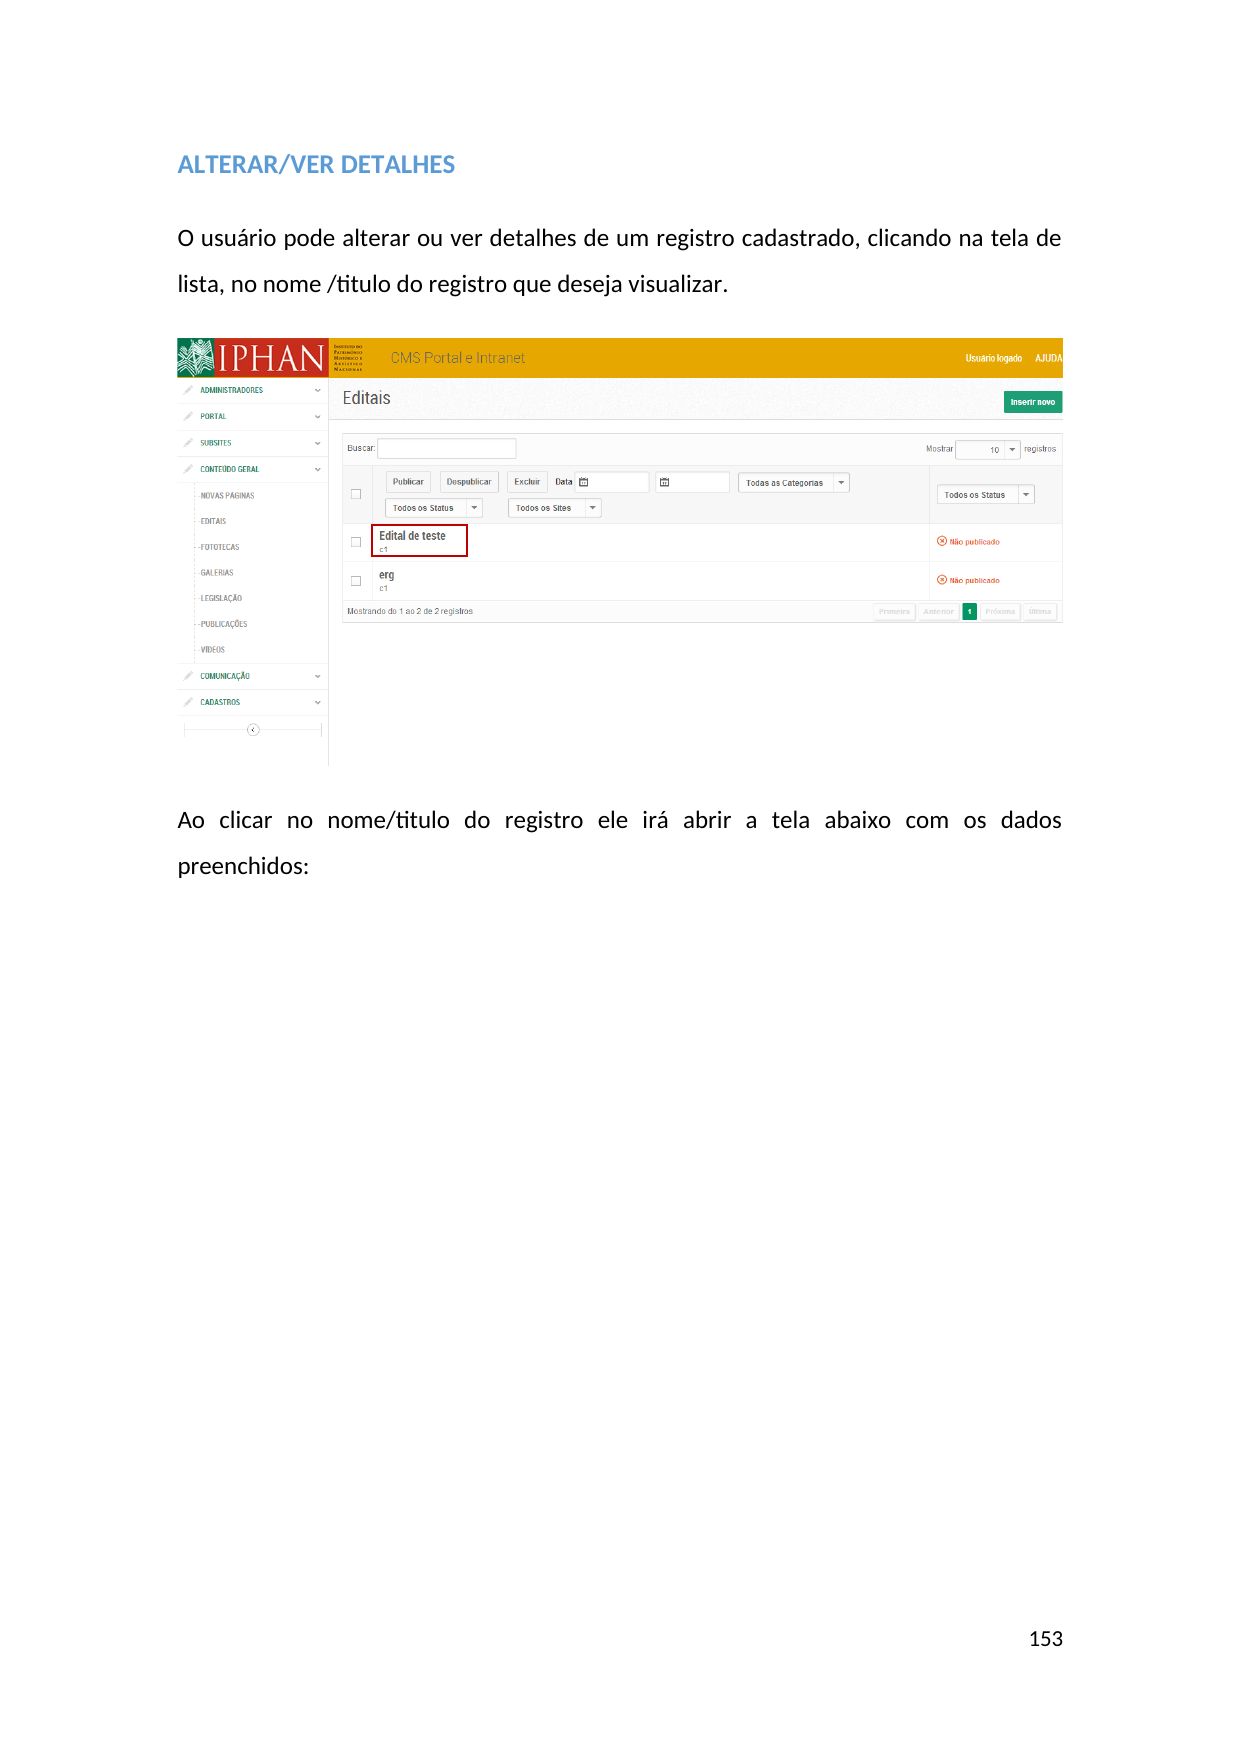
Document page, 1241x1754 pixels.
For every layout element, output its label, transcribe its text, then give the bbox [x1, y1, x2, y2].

picture [177, 338, 1063, 766]
subtitle ALTERAR/VER DETALHES [177, 148, 1063, 181]
text Ao clicar no nome/titulo do registro ele irá abrir a tela abaixo com os dados preenchidos: [177, 804, 1063, 881]
text O usuário pode alterar ou ver detalhes de um registro cadastrado, clicando na tela de lista, no nome /titulo do registro que deseja visualizar. [177, 222, 1063, 298]
